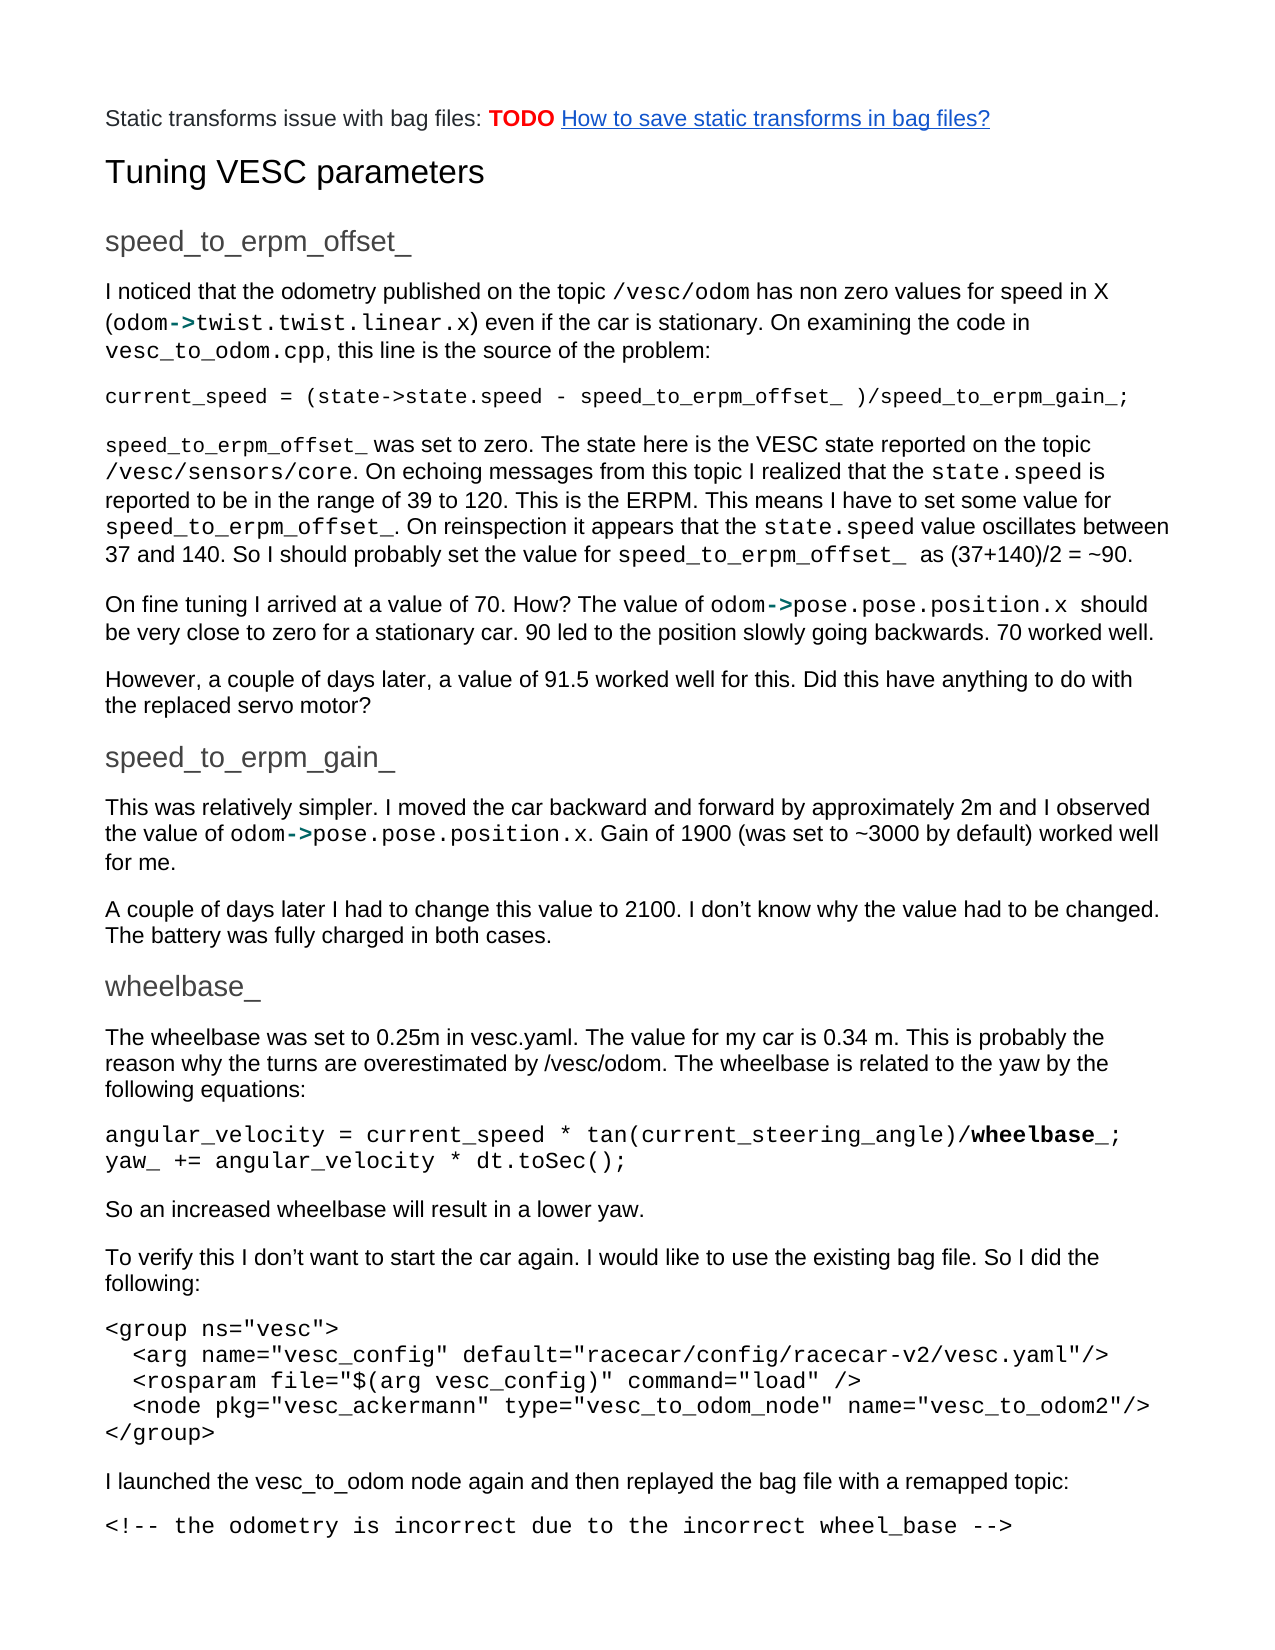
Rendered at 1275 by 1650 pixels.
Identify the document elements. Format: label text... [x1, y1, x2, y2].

text angular_velocity = current_speed * tan(current_steering_angle)/wheelbase_; [105, 1124, 1170, 1149]
text <group ns="vesc"> [105, 1317, 1170, 1343]
text Static transforms issue with bag files: TODO How to save static transforms in bag files? [105, 105, 1170, 131]
text I noticed that the odometry published on the topic /vesc/odom has non zero values for speed in X (odom->twist.twist.linear.x) even if the car is stationary. On examining the code in vesc_to_odom.cpp, this line is the source of the problem: [105, 278, 1170, 365]
text <rosparam file="$(arg vesc_config)" command="load" /> [105, 1369, 1170, 1395]
text The wheelbase was set to 0.25m in vesc.yaml. The value for my car is 0.34 m. This is probably the reason why the turns are overestimated by /vesc/odom. The wheelbase is related to the yaw by the following equations: [306, 1024, 1170, 1103]
text However, a couple of days later, a value of 91.5 worked well for this. Did this have anything to do with the replaced servo motor? [105, 666, 1170, 719]
text </group> [105, 1421, 1170, 1447]
subtitle speed_to_erpm_offset_ [105, 224, 1170, 257]
text current_speed = (state->state.speed - speed_to_erpm_offset_ )/speed_to_erpm_gain_; [105, 386, 1170, 410]
text This was relatively simpler. I moved the car backward and forward by approximately 2m and I observed the value of odom->pose.pose.position.x. Gain of 1900 (was set to ~3000 by default) worked well for me. [105, 794, 1170, 875]
text <node pkg="vesc_ackermann" type="vesc_to_odom_node" name="vesc_to_odom2"/> [105, 1395, 1170, 1421]
text To verify this I don’t want to start the car again. I would like to use the existing bag file. So I did the following: [105, 1243, 1170, 1296]
text I launched the vesc_to_odom node again and then replayed the bag file with a remapped topic: [105, 1468, 1170, 1494]
text speed_to_erpm_offset_ was set to zero. The state here is the VESC state reported on the topic /vesc/sensors/core. On echoing messages from this topic I realized that the state.speed is reported to be in the range of 39 to 120. This is the ERPM. This means I have to set some value for speed_to_erpm_offset_. On reinspection it appears that the state.speed value oscillates between 37 and 140. So I should probably set the value for speed_to_erpm_offset_ as (37+140)/2 = ~90. [105, 431, 1170, 570]
subtitle speed_to_erpm_gain_ [105, 739, 1170, 773]
text <!-- the odometry is incorrect due to the incorrect wheel_base --> [105, 1515, 1170, 1541]
subtitle Tuning VESC parameters [105, 152, 1170, 191]
text So an increased wheelbase will result in a lower yaw. [105, 1196, 1170, 1223]
subtitle wheelbase_ [105, 969, 1170, 1003]
text A couple of days later I had to change this value to 2100. I don’t know why the value had to be changed. The battery was fully charged in both cases. [552, 896, 1170, 948]
text yaw_ += angular_velocity * dt.toSec(); [105, 1149, 1170, 1176]
text On fine tuning I arrived at a value of 70. How? The value of odom->pose.pose.position.x should be very close to zero for a stationary car. 90 led to the position slowly going backwards. 70 worked well. [105, 591, 1068, 619]
text <arg name="vesc_config" default="racecar/config/racecar-v2/vesc.yaml"/> [105, 1343, 1170, 1369]
